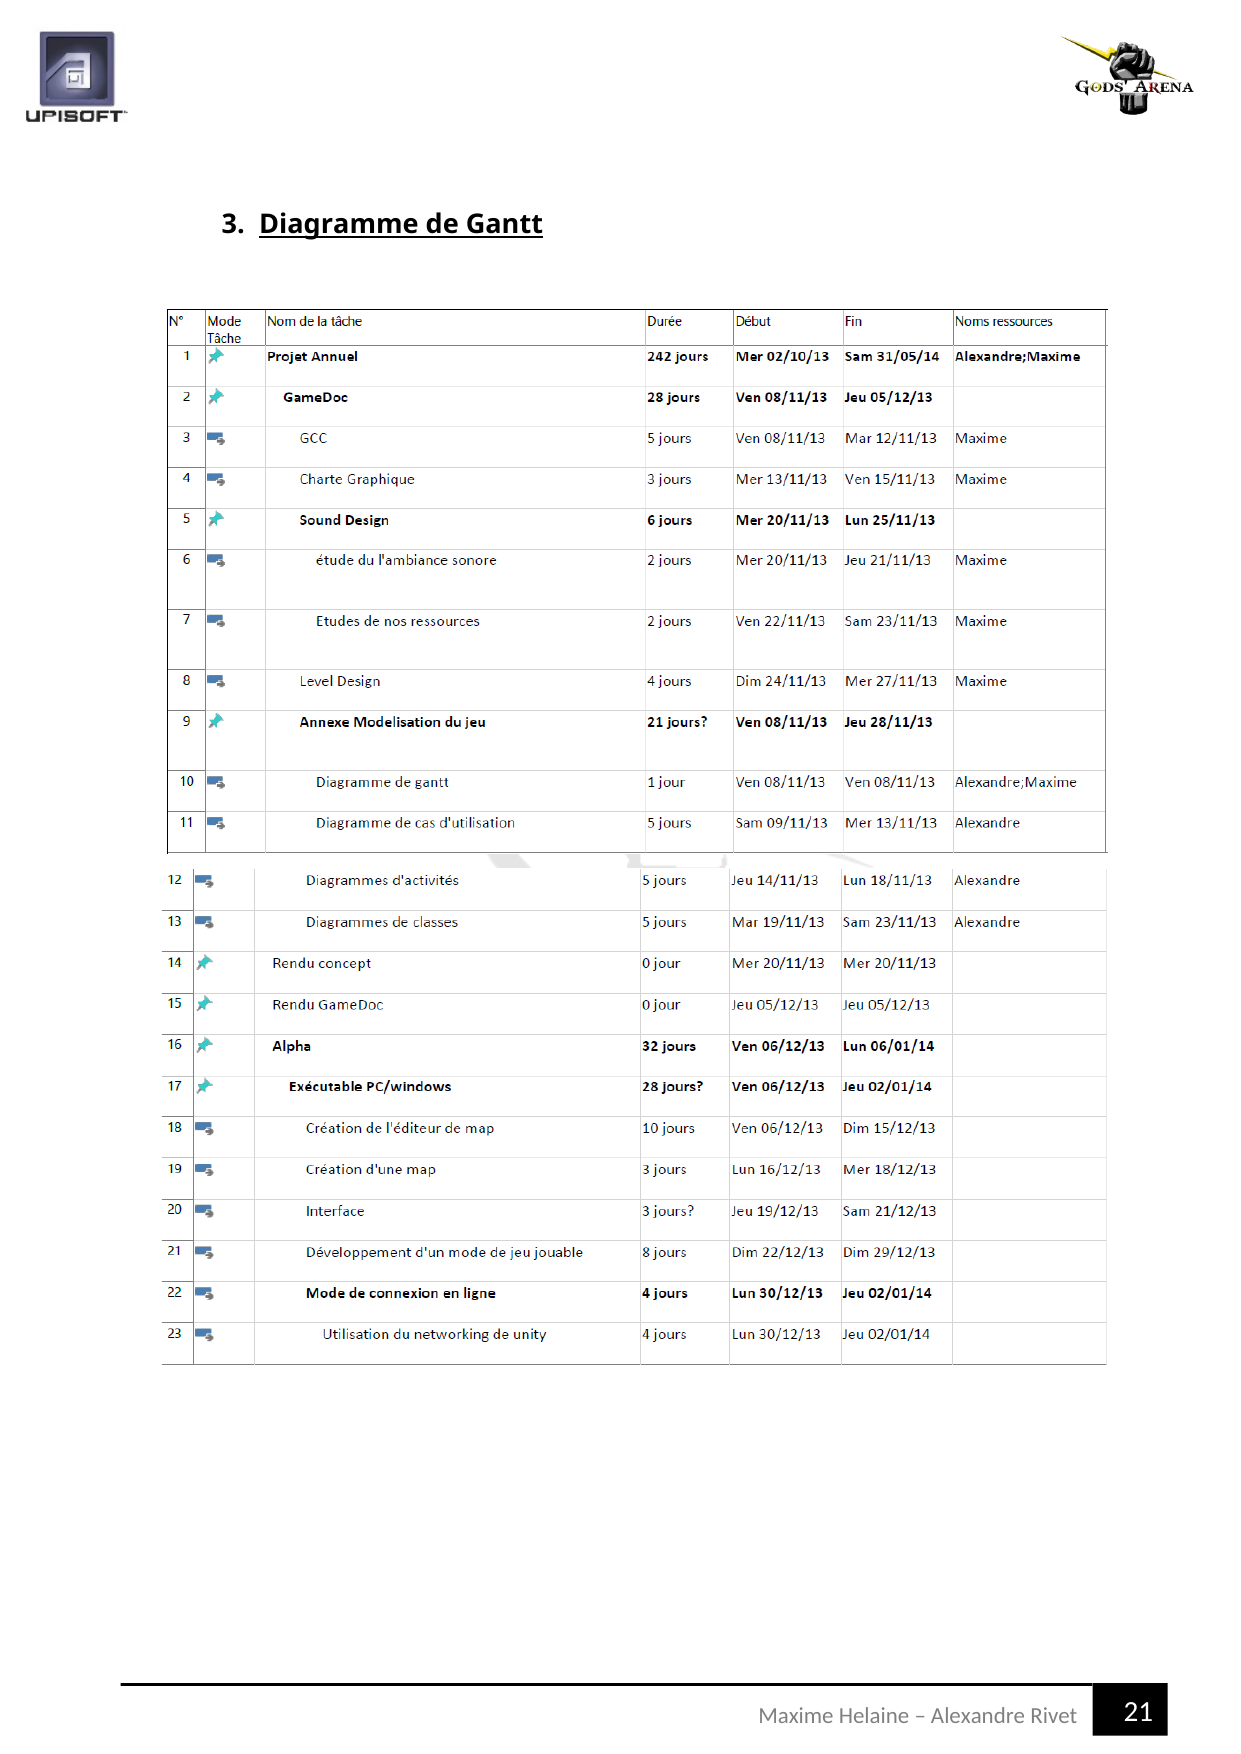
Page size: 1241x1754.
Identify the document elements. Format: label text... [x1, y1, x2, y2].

picture [147, 306, 1108, 1384]
picture [25, 23, 129, 127]
subtitle Diagramme de Gantt [221, 205, 1092, 242]
picture [1057, 9, 1211, 163]
